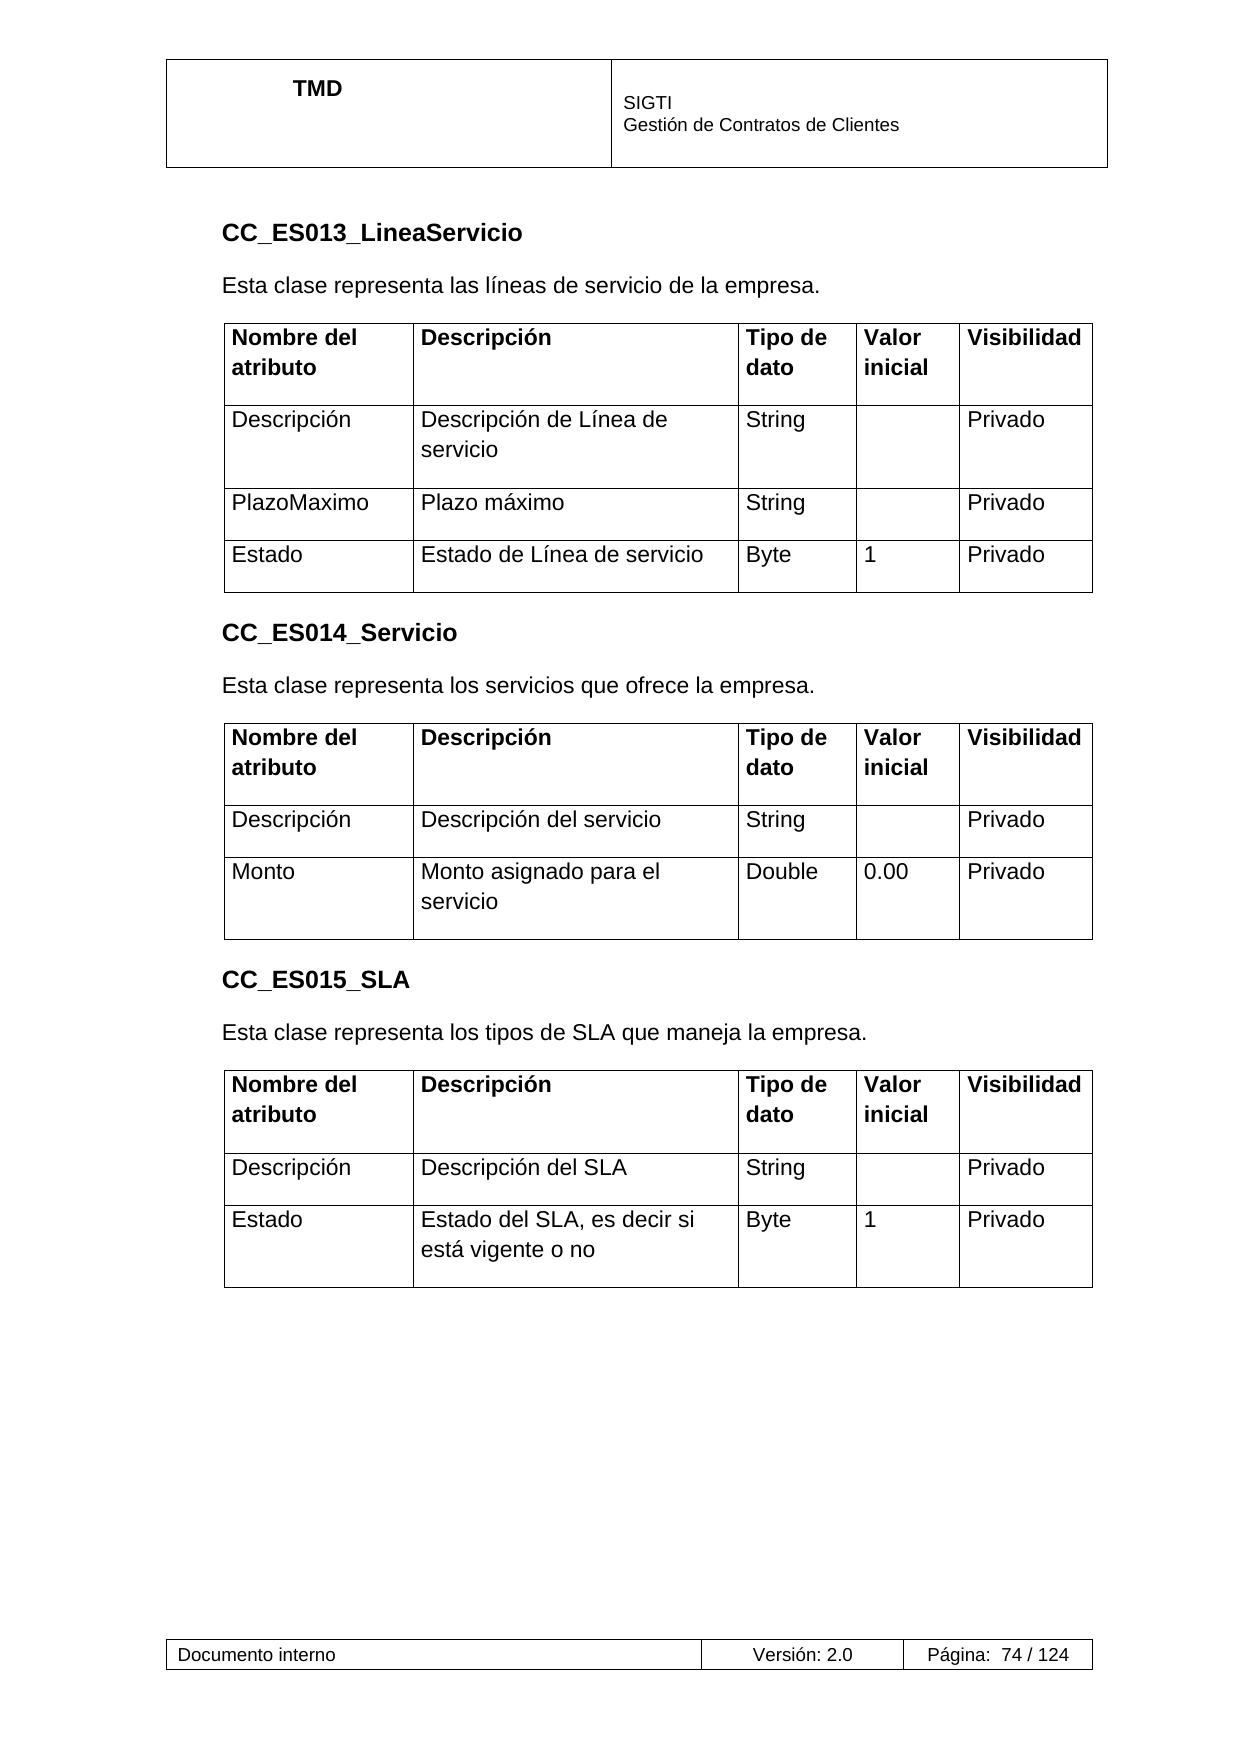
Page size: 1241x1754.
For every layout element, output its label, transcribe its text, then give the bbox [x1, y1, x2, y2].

table_cell Descripción [225, 806, 413, 857]
list Esta clase representa los tipos de SLA que maneja la empresa. [222, 1019, 1092, 1046]
table_cell Privado [960, 1154, 1092, 1204]
table_cell Estado del SLA, es decir si está vigente o no [414, 1206, 738, 1287]
table_cell String [739, 406, 856, 487]
table_header Valor inicial [857, 324, 959, 405]
table_cell 1 [857, 1206, 959, 1287]
table_cell Descripción de Línea de servicio [414, 406, 738, 487]
table_cell Privado [960, 858, 1092, 939]
table_header Tipo de dato [739, 1071, 856, 1152]
list CC_ES015_SLA [222, 965, 1092, 994]
table_cell [857, 489, 959, 539]
table_cell String [739, 1154, 856, 1204]
table_cell Privado [960, 541, 1092, 592]
table_header Nombre del atributo [225, 324, 413, 405]
table_cell String [739, 489, 856, 539]
table_cell Monto [225, 858, 413, 939]
list Esta clase representa las líneas de servicio de la empresa. [222, 272, 1092, 298]
list CC_ES014_Servicio [222, 618, 1092, 646]
table_cell Privado [960, 1206, 1092, 1287]
table_cell Descripción del servicio [414, 806, 738, 857]
table_cell Byte [739, 1206, 856, 1287]
table_cell Estado de Línea de servicio [414, 541, 738, 592]
table_cell Byte [739, 541, 856, 592]
table_header Visibilidad [960, 724, 1092, 805]
table_header Valor inicial [857, 1071, 959, 1152]
table_cell Descripción [225, 406, 413, 487]
table_cell Plazo máximo [414, 489, 738, 539]
table_header Valor inicial [857, 724, 959, 805]
table_cell [857, 1154, 959, 1204]
table_cell Descripción [225, 1154, 413, 1204]
table_cell Privado [960, 406, 1092, 487]
table_cell PlazoMaximo [225, 489, 413, 539]
table_cell 1 [857, 541, 959, 592]
list CC_ES013_LineaServicio [222, 218, 1092, 247]
table_cell Privado [960, 806, 1092, 857]
list Esta clase representa los servicios que ofrece la empresa. [222, 672, 1092, 698]
table_header Descripción [414, 1071, 738, 1152]
table_cell [857, 806, 959, 857]
table_cell Descripción del SLA [414, 1154, 738, 1204]
table_header Tipo de dato [739, 724, 856, 805]
table_cell [857, 406, 959, 487]
table_header Visibilidad [960, 1071, 1092, 1152]
table_header Visibilidad [960, 324, 1092, 405]
table_header Nombre del atributo [225, 1071, 413, 1152]
table_cell Monto asignado para el servicio [414, 858, 738, 939]
table_header Tipo de dato [739, 324, 856, 405]
table_cell Double [739, 858, 856, 939]
table_cell Estado [225, 1206, 413, 1287]
table_cell 0.00 [857, 858, 959, 939]
table_cell Estado [225, 541, 413, 592]
table_header Descripción [414, 324, 738, 405]
table_cell Privado [960, 489, 1092, 539]
table_header Nombre del atributo [225, 724, 413, 805]
table_cell String [739, 806, 856, 857]
table_header Descripción [414, 724, 738, 805]
